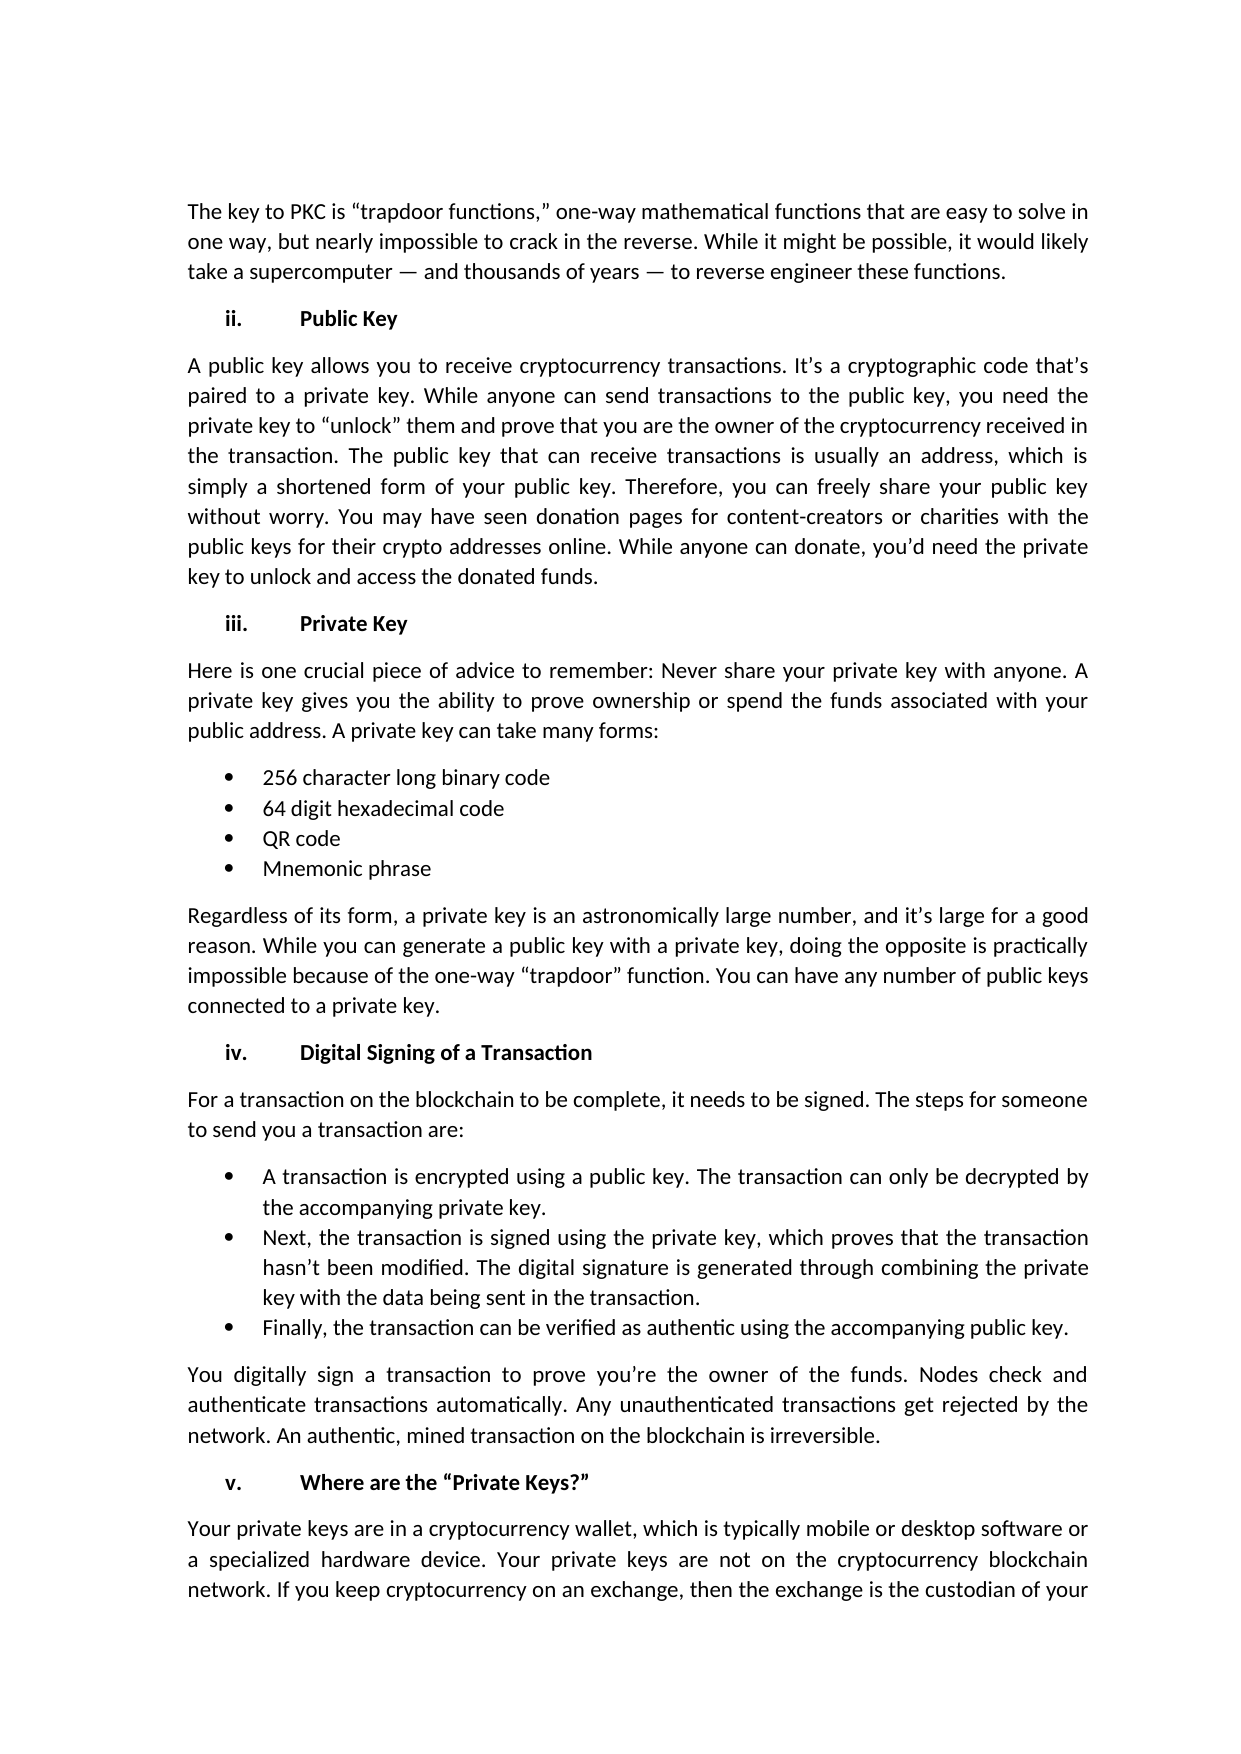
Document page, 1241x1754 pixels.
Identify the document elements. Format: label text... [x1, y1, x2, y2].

text Regardless of its form, a private key is an astronomically large number, and it’s large for a good reason. While you can generate a public key with a private key, doing the opposite is practically impossible because of the one-way “trapdoor” function. You can have any number of public keys connected to a private key. [187, 901, 1090, 1020]
list Public Key [225, 304, 1090, 332]
list Digital Signing of a Transaction [225, 1038, 1090, 1067]
text The key to PKC is “trapdoor functions,” one-way mathematical functions that are easy to solve in one way, but nearly impossible to crack in the reverse. While it might be possible, it would likely take a supercomputer — and thousands of years — to reverse engineer these functions. [187, 197, 1090, 285]
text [187, 1514, 1090, 1603]
list 256 character long binary code [225, 763, 1090, 792]
text For a transaction on the blockchain to be complete, it needs to be signed. The steps for someone to send you a transaction are: [187, 1085, 1090, 1144]
text Here is one crucial piece of advice to remember: Never share your private key with anyone. A private key gives you the ability to prove ownership or spend the funds associated with your public address. A private key can take many forms: [187, 656, 1090, 745]
list QR code [225, 824, 1090, 852]
list Private Key [225, 609, 1090, 637]
list Mnemonic phrase [225, 854, 1090, 882]
list Where are the “Private Keys?” [225, 1468, 1090, 1496]
text You digitally sign a transaction to prove you’re the owner of the funds. Nodes check and authenticate transactions automatically. Any unauthenticated transactions get rejected by the network. An authentic, mined transaction on the blockchain is irreversible. [187, 1360, 1090, 1449]
text A public key allows you to receive cryptocurrency transactions. It’s a cryptographic code that’s paired to a private key. While anyone can send transactions to the public key, you need the private key to “unlock” them and prove that you are the owner of the cryptocurrency received in the transaction. The public key that can receive transactions is usually an address, which is simply a shortened form of your public key. Therefore, you can freely share your public key without worry. You may have seen donation pages for content-creators or charities with the public keys for their crypto addresses online. While anyone can donate, you’d need the private key to unlock and access the donated funds. [187, 351, 1090, 591]
list A transaction is encrypted using a public key. The transaction can only be decrypted by the accompanying private key. [225, 1162, 1090, 1221]
list Next, the transaction is signed using the private key, which proves that the transaction hasn’t been modified. The digital signature is generated through combining the private key with the data being sent in the transaction. [225, 1223, 1090, 1311]
list Finally, the transaction can be verified as authentic using the accompanying public key. [225, 1313, 1090, 1342]
list 64 digit hexadecimal code [225, 794, 1090, 822]
